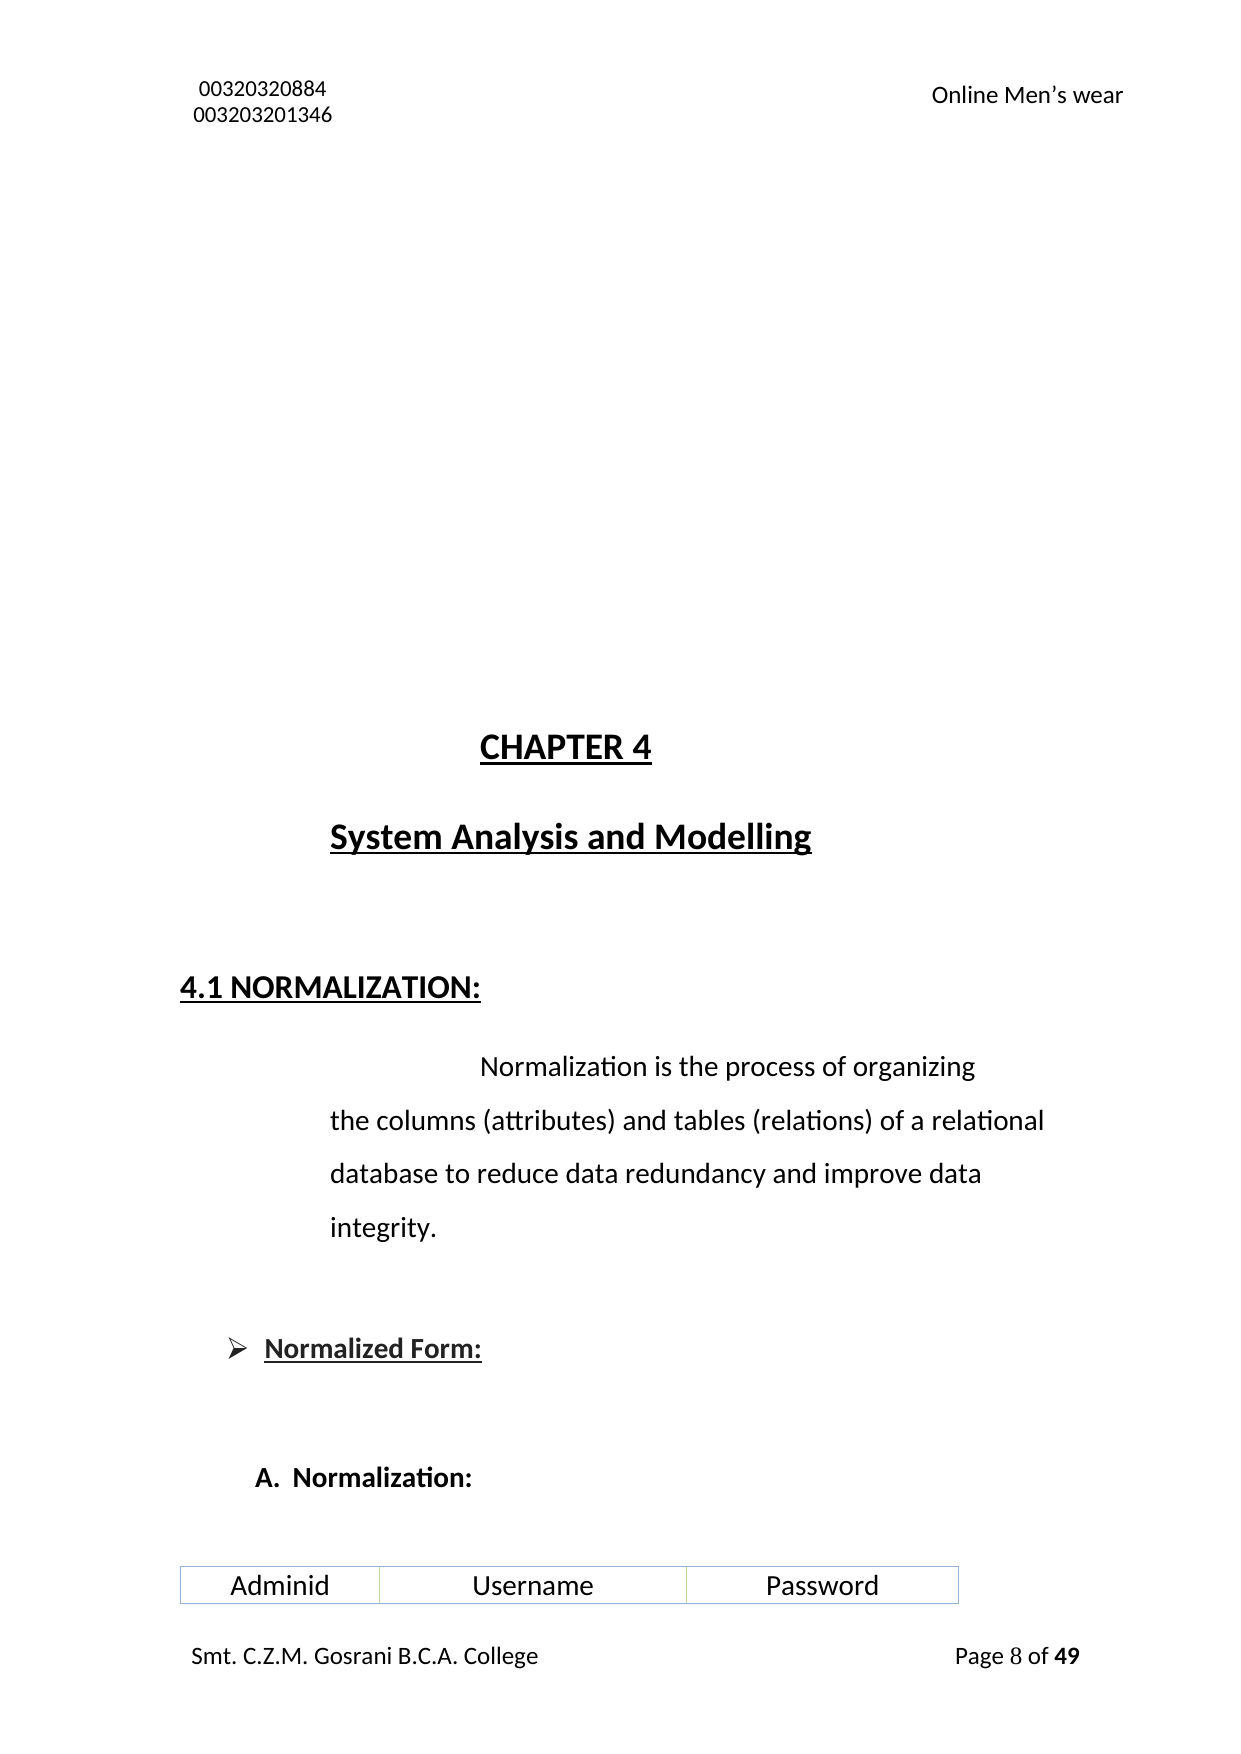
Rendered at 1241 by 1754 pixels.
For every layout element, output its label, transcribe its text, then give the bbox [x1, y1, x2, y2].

table_header Password [687, 1567, 958, 1603]
table_header Username [380, 1567, 686, 1603]
list Normalization: [255, 1459, 1090, 1494]
text 4.1 NORMALIZATION: [180, 966, 1090, 1007]
text Normalization is the process of organizing the columns (attributes) and tables (relations) of a relational database to reduce data redundancy and improve data integrity. [330, 1048, 1090, 1244]
list Normalized Form: [264, 1316, 1090, 1375]
text System Analysis and Modelling [255, 813, 1090, 859]
text CHAPTER 4 [405, 723, 1090, 769]
table_header Adminid (PK) [181, 1567, 379, 1603]
